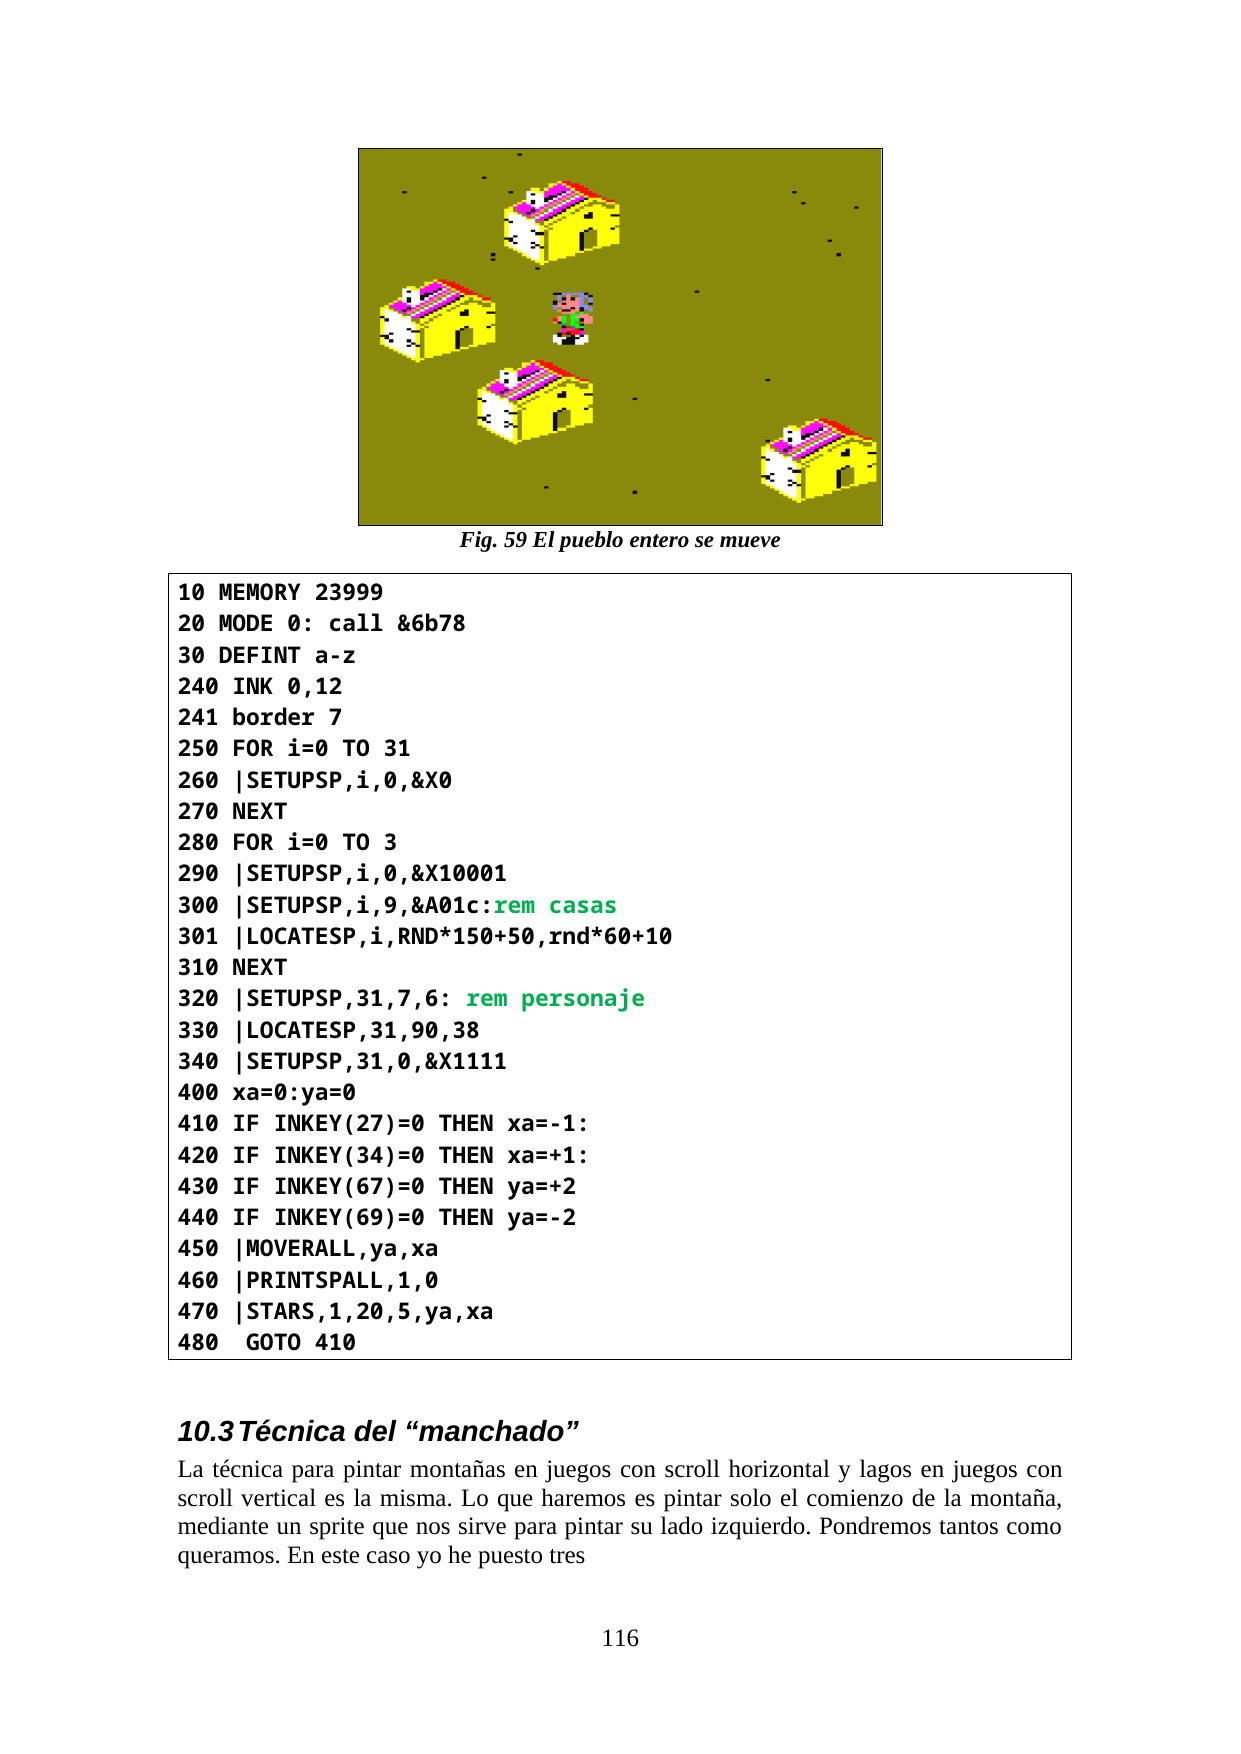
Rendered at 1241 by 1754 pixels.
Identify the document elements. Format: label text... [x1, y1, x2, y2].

text 250 FOR i=0 TO 31 [177, 732, 1063, 763]
text 440 IF INKEY(69)=0 THEN ya=-2 [177, 1201, 1063, 1232]
text La técnica para pintar montañas en juegos con scroll horizontal y lagos en juegos con scroll vertical es la misma. Lo que haremos es pintar solo el comienzo de la montaña, mediante un sprite que nos sirve para pintar su lado izquierdo. Pondremos tantos como queramos. En este caso yo he puesto tres [177, 1454, 1063, 1569]
text 330 |LOCATESP,31,90,38 [177, 1013, 1063, 1045]
text 10 MEMORY 23999 [169, 574, 1071, 607]
text 20 MODE 0: call &6b78 [177, 607, 1063, 638]
text 260 |SETUPSP,i,0,&X0 [177, 763, 1063, 795]
text 340 |SETUPSP,31,0,&X1111 [177, 1045, 1063, 1076]
text 301 |LOCATESP,i,RND*150+50,rnd*60+10 [177, 920, 1063, 951]
text Fig. 59 El pueblo entero se mueve [177, 526, 1063, 552]
text 310 NEXT [177, 951, 1063, 982]
text 300 |SETUPSP,i,9,&A01c:rem casas [177, 888, 1063, 920]
text 290 |SETUPSP,i,0,&X10001 [177, 857, 1063, 888]
text 410 IF INKEY(27)=0 THEN xa=-1: [177, 1107, 1063, 1138]
text 241 border 7 [177, 701, 1063, 732]
picture [359, 149, 882, 525]
text 240 INK 0,12 [177, 670, 1063, 701]
text 270 NEXT [177, 795, 1063, 826]
subtitle Técnica del “manchado” [177, 1414, 1063, 1448]
text 420 IF INKEY(34)=0 THEN xa=+1: [177, 1138, 1063, 1170]
text 30 DEFINT a-z [177, 638, 1063, 670]
text 450 |MOVERALL,ya,xa [177, 1232, 1063, 1263]
text 430 IF INKEY(67)=0 THEN ya=+2 [177, 1170, 1063, 1201]
text 280 FOR i=0 TO 3 [177, 826, 1063, 857]
text 460 |PRINTSPALL,1,0 [177, 1263, 1063, 1295]
text 320 |SETUPSP,31,7,6: rem personaje [177, 982, 1063, 1013]
text 470 |STARS,1,20,5,ya,xa [177, 1295, 1063, 1323]
text 400 xa=0:ya=0 [177, 1076, 1063, 1107]
text 480 GOTO 410 [169, 1323, 1071, 1359]
